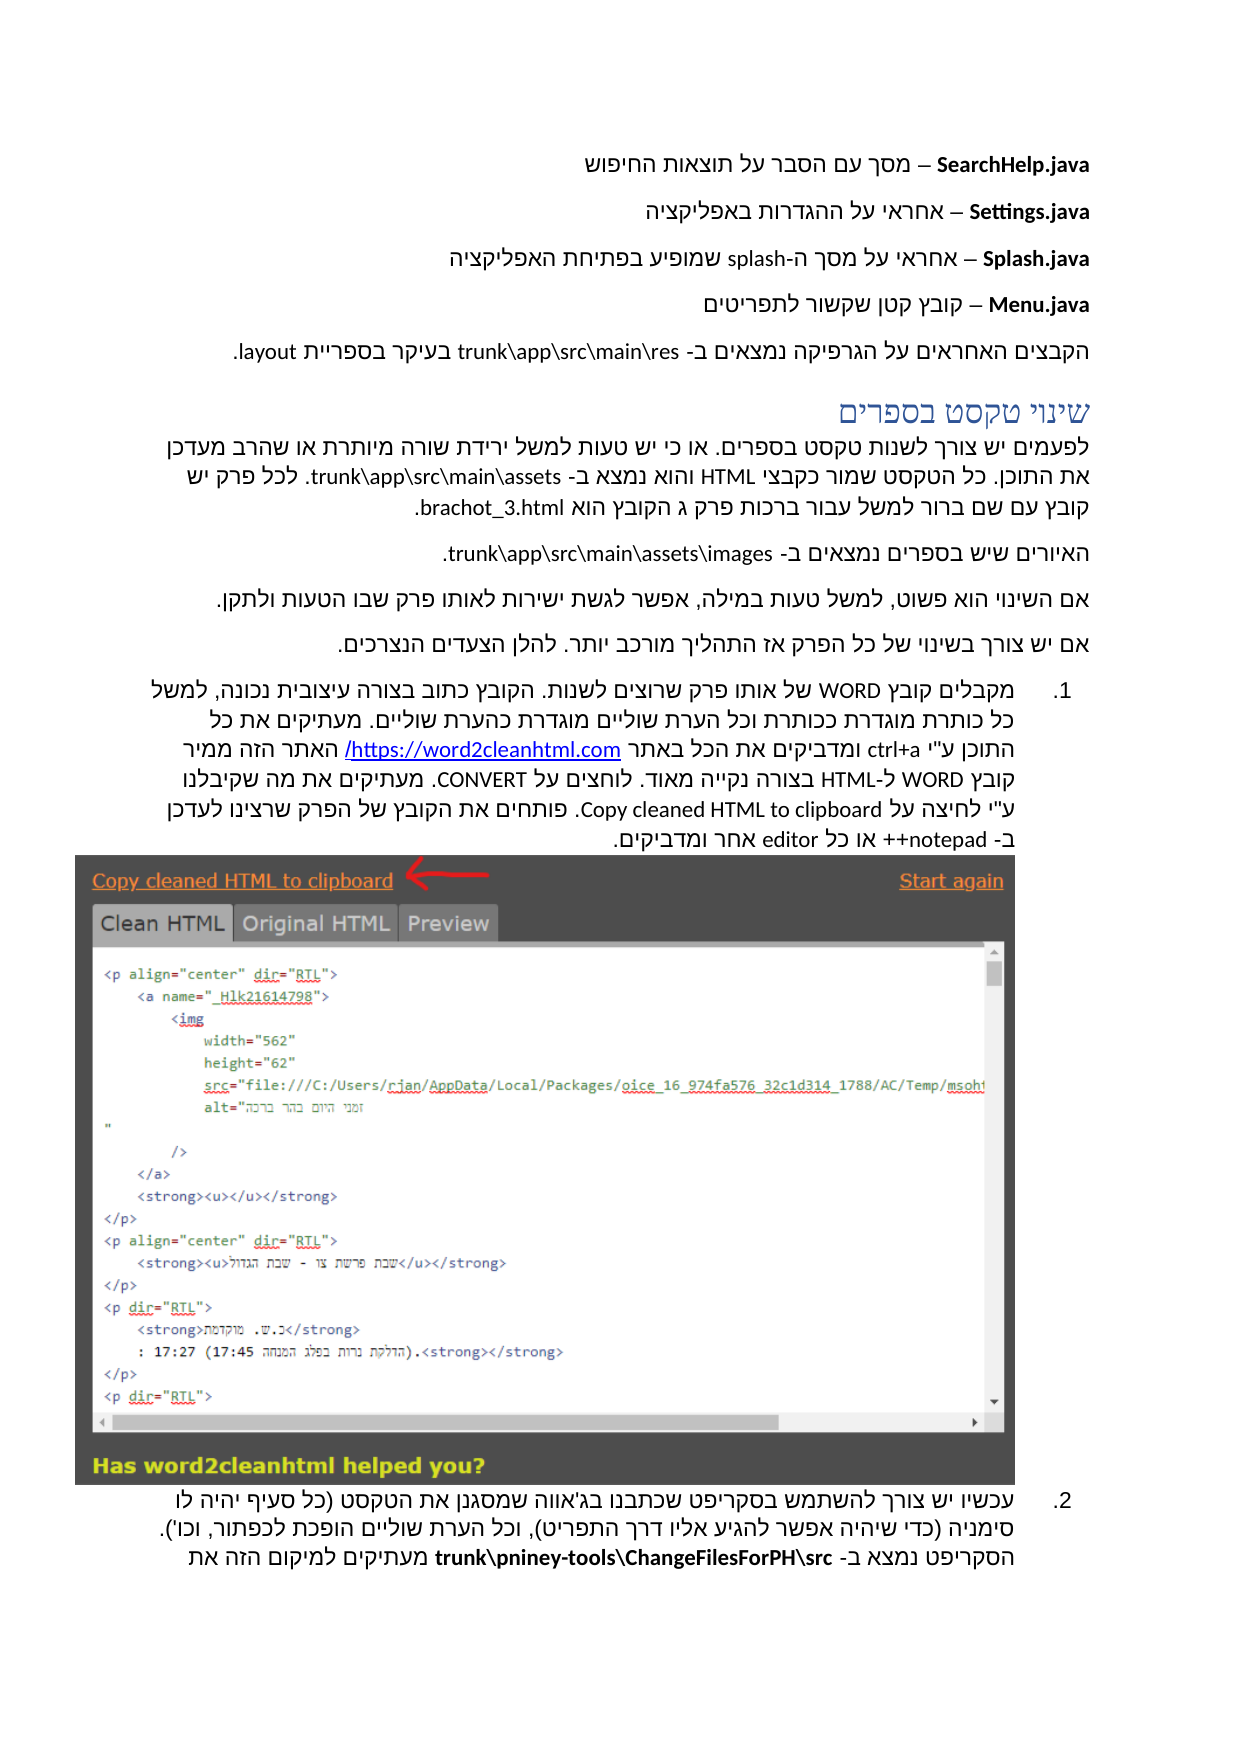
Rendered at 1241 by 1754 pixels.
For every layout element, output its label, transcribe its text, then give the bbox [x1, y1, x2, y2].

text Settings.java – אחראי על ההגדרות באפליקציה [150, 197, 1090, 225]
text האיורים שיש בספרים נמצאים ב- trunk\app\src\main\assets\images. [150, 539, 1090, 567]
text Splash.java – אחראי על מסך ה-splash שמופיע בפתיחת האפליקציה [150, 244, 1090, 272]
text אם יש צורך בשינוי של כל הפרק אז התהליך מורכב יותר. להלן הצעדים הנצרכים. [150, 631, 1090, 658]
text אם השינוי הוא פשוט, למשל טעות במילה, אפשר לגשת ישירות לאותו פרק שבו הטעות ולתקן. [150, 586, 1090, 613]
text הקבצים האחראים על הגרפיקה נמצאים ב- trunk\app\src\main\res בעיקר בספריית layout. [150, 337, 1090, 366]
picture [75, 855, 1015, 1485]
text SearchHelp.java – מסך עם הסבר על תוצאות החיפוש [150, 150, 1090, 178]
list מקבלים קובץ WORD של אותו פרק שרוצים לשנות. הקובץ כתוב בצורה עיצובית נכונה, למשל כל כותרת מוגדרת ככותרת וכל הערת שוליים מוגדרת כהערת שוליים. מעתיקים את כל התוכן ע"י ctrl+a ומדביקים את הכל באתר https://word2cleanhtml.com/ האתר הזה ממיר קובץ WORD ל-HTML בצורה נקייה מאוד. לוחצים על CONVERT. מעתיקים את מה שקיבלנו ע"י לחיצה על Copy cleaned HTML to clipboard. פותחים את הקובץ של הפרק שרצינו לעדכן ב- notepad++ או כל editor אחר ומדביקים. [150, 677, 1053, 853]
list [150, 1487, 1053, 1571]
text לפעמים יש צורך לשנות טקסט בספרים. או כי יש טעות למשל ירידת שורה מיותרת או שהרב מעדכן את התוכן. כל הטקסט שמור כקבצי HTML והוא נמצא ב- trunk\app\src\main\assets. לכל פרק יש קובץ עם שם ברור למשל עבור ברכות פרק ג הקובץ הוא brachot_3.html. [150, 434, 1090, 521]
subtitle שינוי טקסט בספרים [150, 393, 1090, 431]
text Menu.java – קובץ קטן שקשור לתפריטים [150, 291, 1090, 319]
